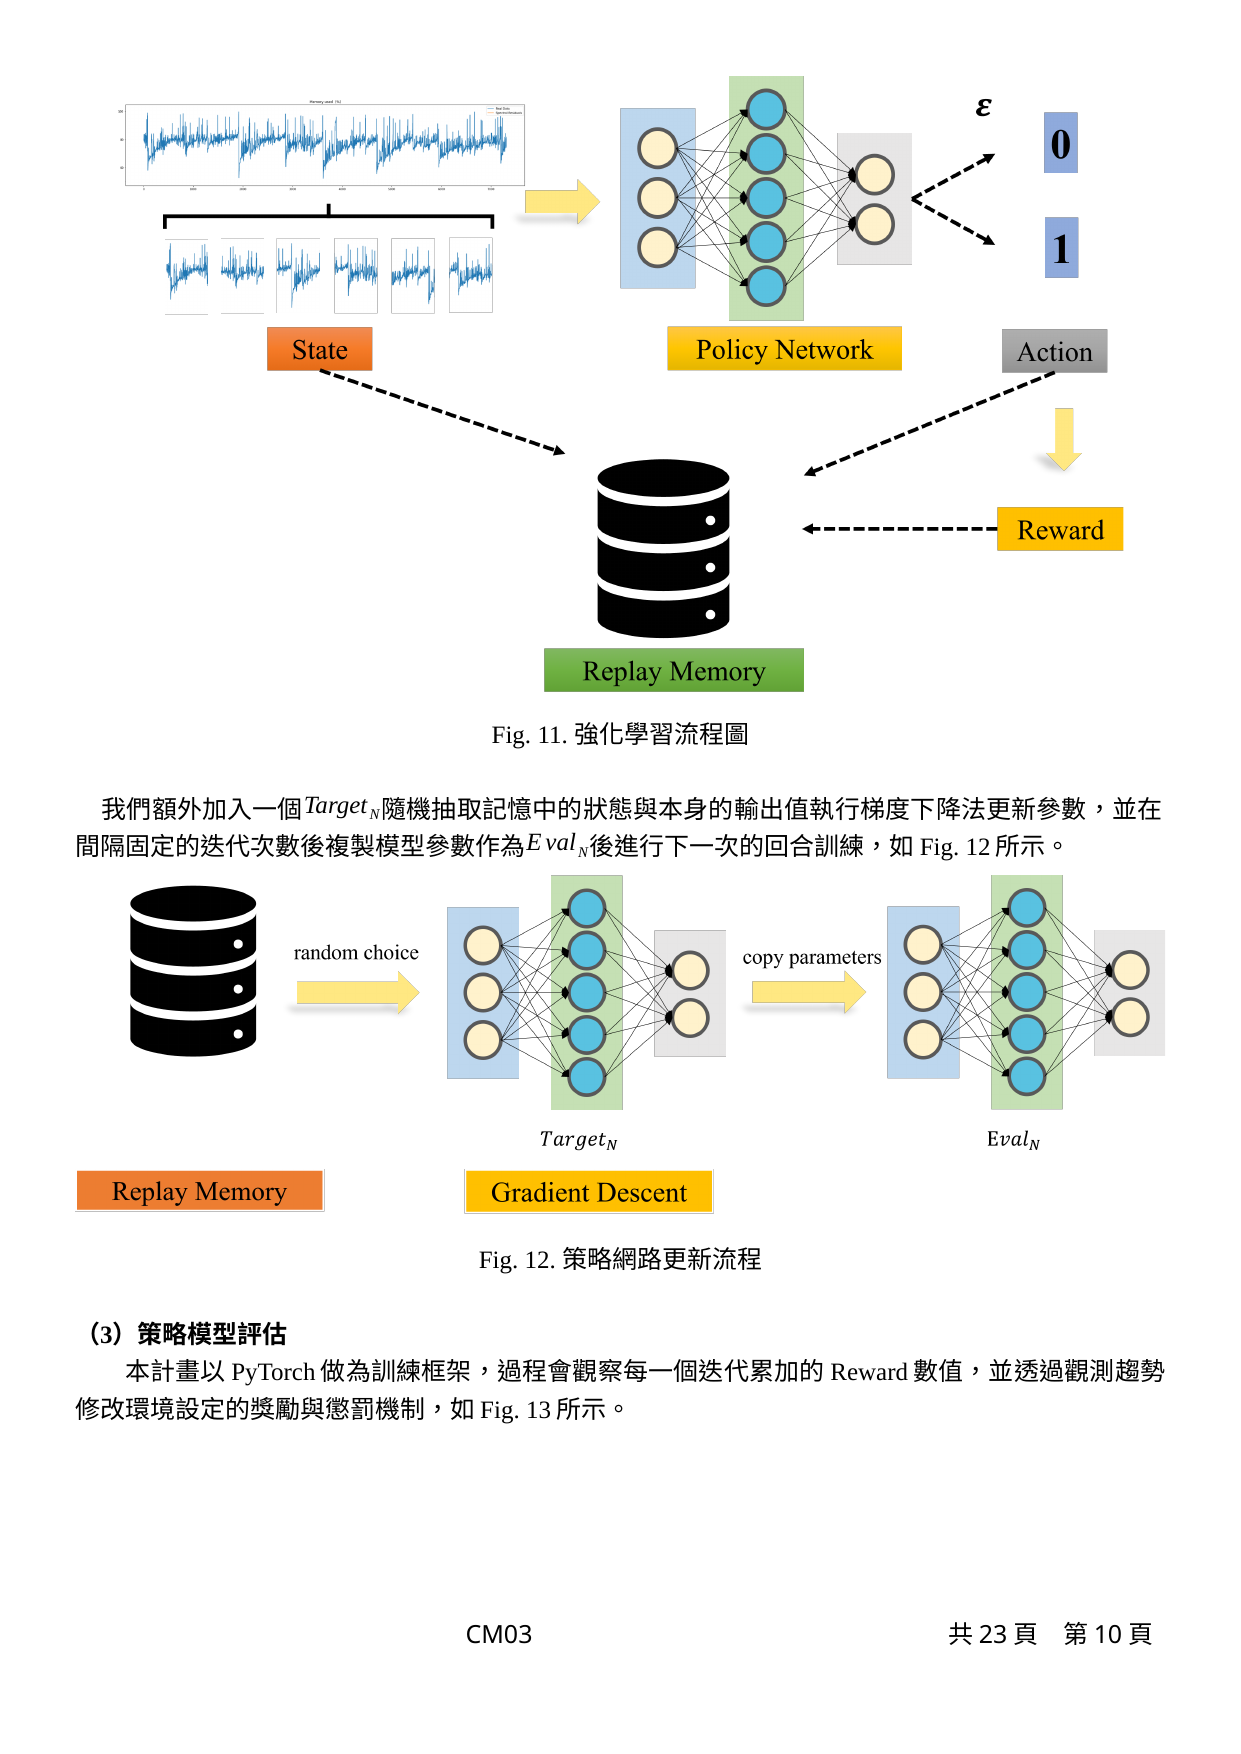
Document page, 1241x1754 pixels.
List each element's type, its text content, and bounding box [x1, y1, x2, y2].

picture [75, 863, 1166, 1225]
text Fig. 11. 強化學習流程圖 [75, 713, 1165, 751]
text （3）策略模型評估 [75, 1313, 1165, 1351]
text 本計畫以PyTorch做為訓練框架，過程會觀察每一個迭代累加的Reward數值，並透過觀測趨勢修改環境設定的獎勵與懲罰機制，如Fig. 13所示。 [75, 1351, 1165, 1426]
picture [116, 76, 1124, 704]
text 我們額外加入一個隨機抽取記憶中的狀態與本身的輸出值執行梯度下降法更新參數，並在間隔固定的迭代次數後複製模型參數作為後進行下一次的回合訓練，如Fig. 12所示。 [75, 788, 1165, 863]
text Fig. 12. 策略網路更新流程 [75, 1238, 1165, 1276]
